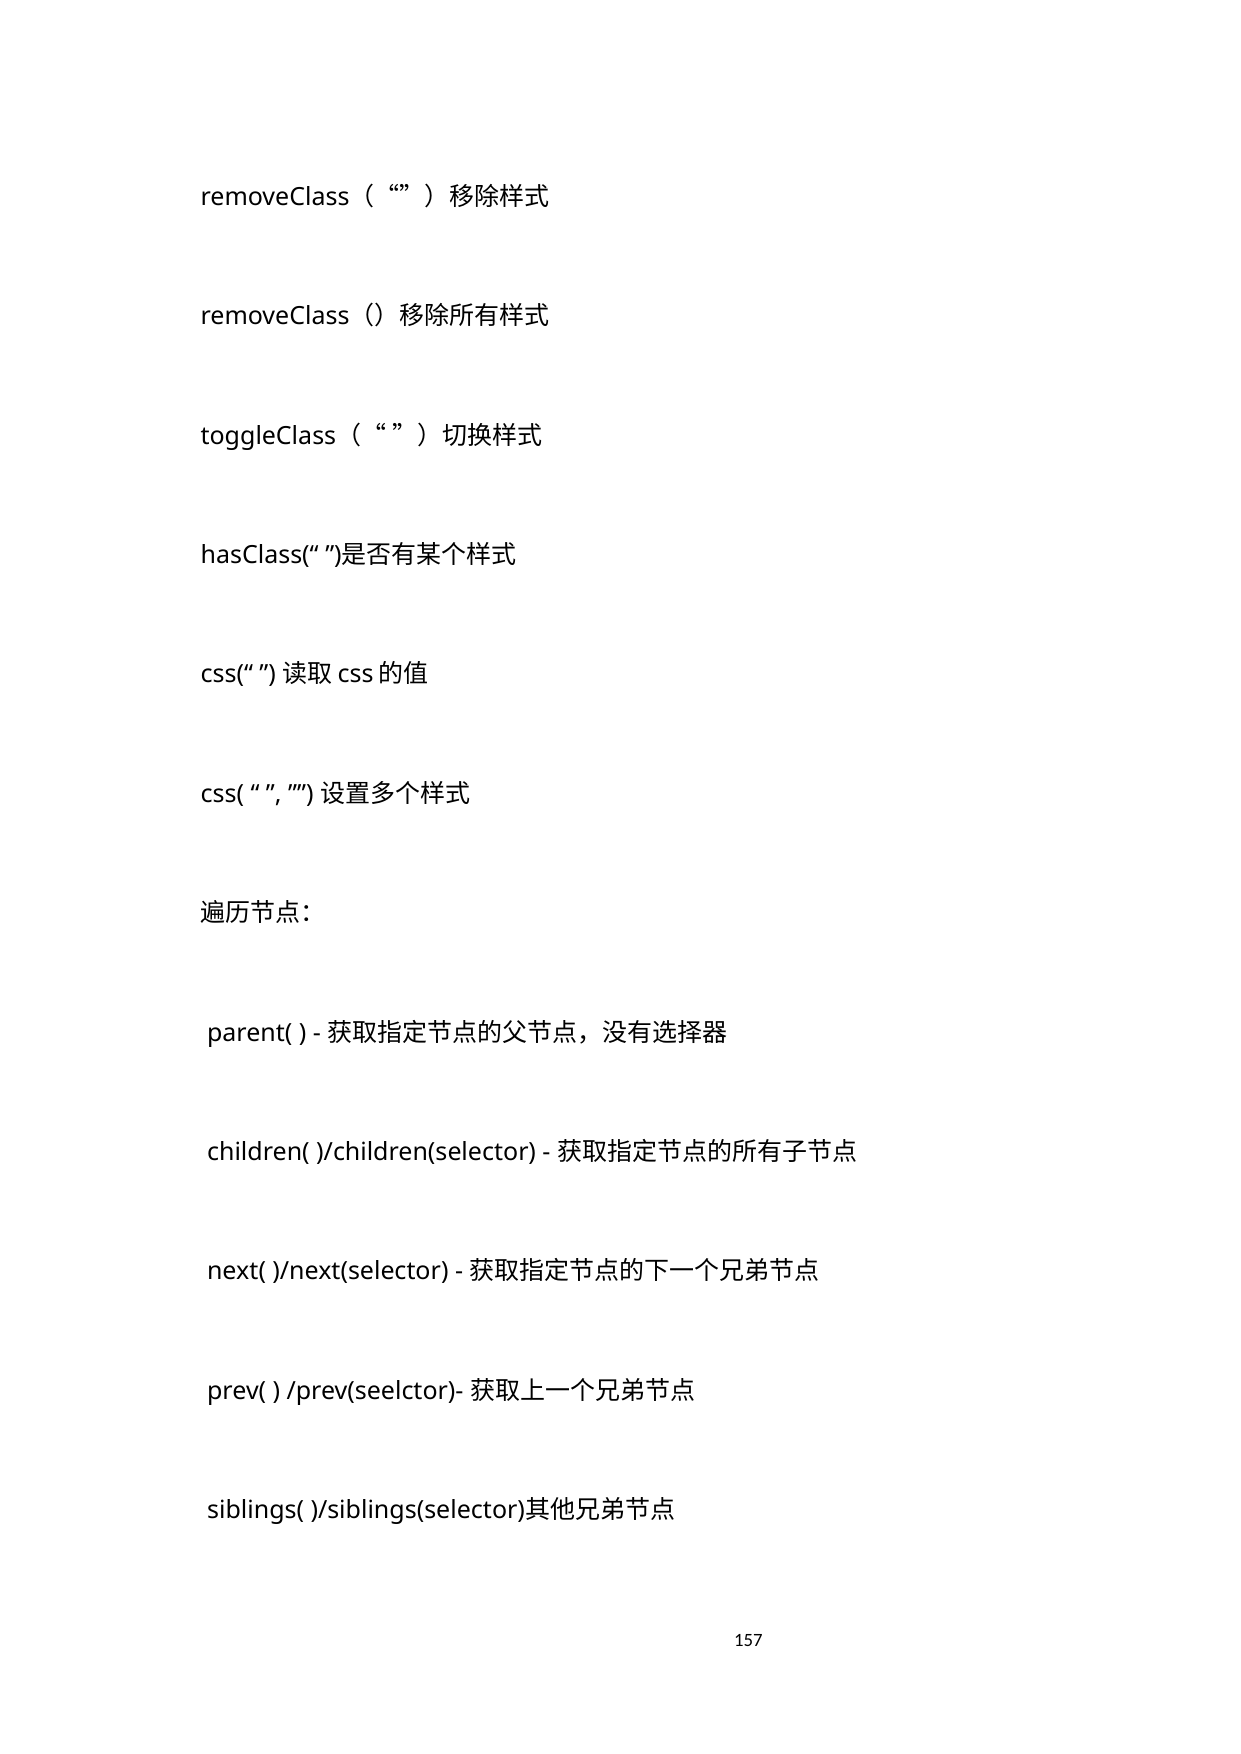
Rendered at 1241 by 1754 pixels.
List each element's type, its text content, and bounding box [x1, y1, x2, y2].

text toggleClass（“ ”）切换样式 [187, 401, 1053, 466]
text siblings( )/siblings(selector)其他兄弟节点 [187, 1475, 1053, 1540]
text 遍历节点： [187, 878, 1053, 943]
text css( “ ”, ””) 设置多个样式 [187, 759, 1053, 824]
text css(“ ”) 读取css的值 [187, 639, 1053, 704]
text prev( ) /prev(seelctor)- 获取上一个兄弟节点 [187, 1356, 1053, 1421]
text hasClass(“ ”)是否有某个样式 [187, 520, 1053, 585]
text removeClass（）移除所有样式 [187, 281, 1053, 346]
text removeClass（“”）移除样式 [187, 162, 1053, 227]
text next( )/next(selector) - 获取指定节点的下一个兄弟节点 [187, 1236, 1053, 1301]
text children( )/children(selector) - 获取指定节点的所有子节点 [187, 1117, 1053, 1182]
text parent( ) - 获取指定节点的父节点，没有选择器 [187, 998, 1053, 1063]
